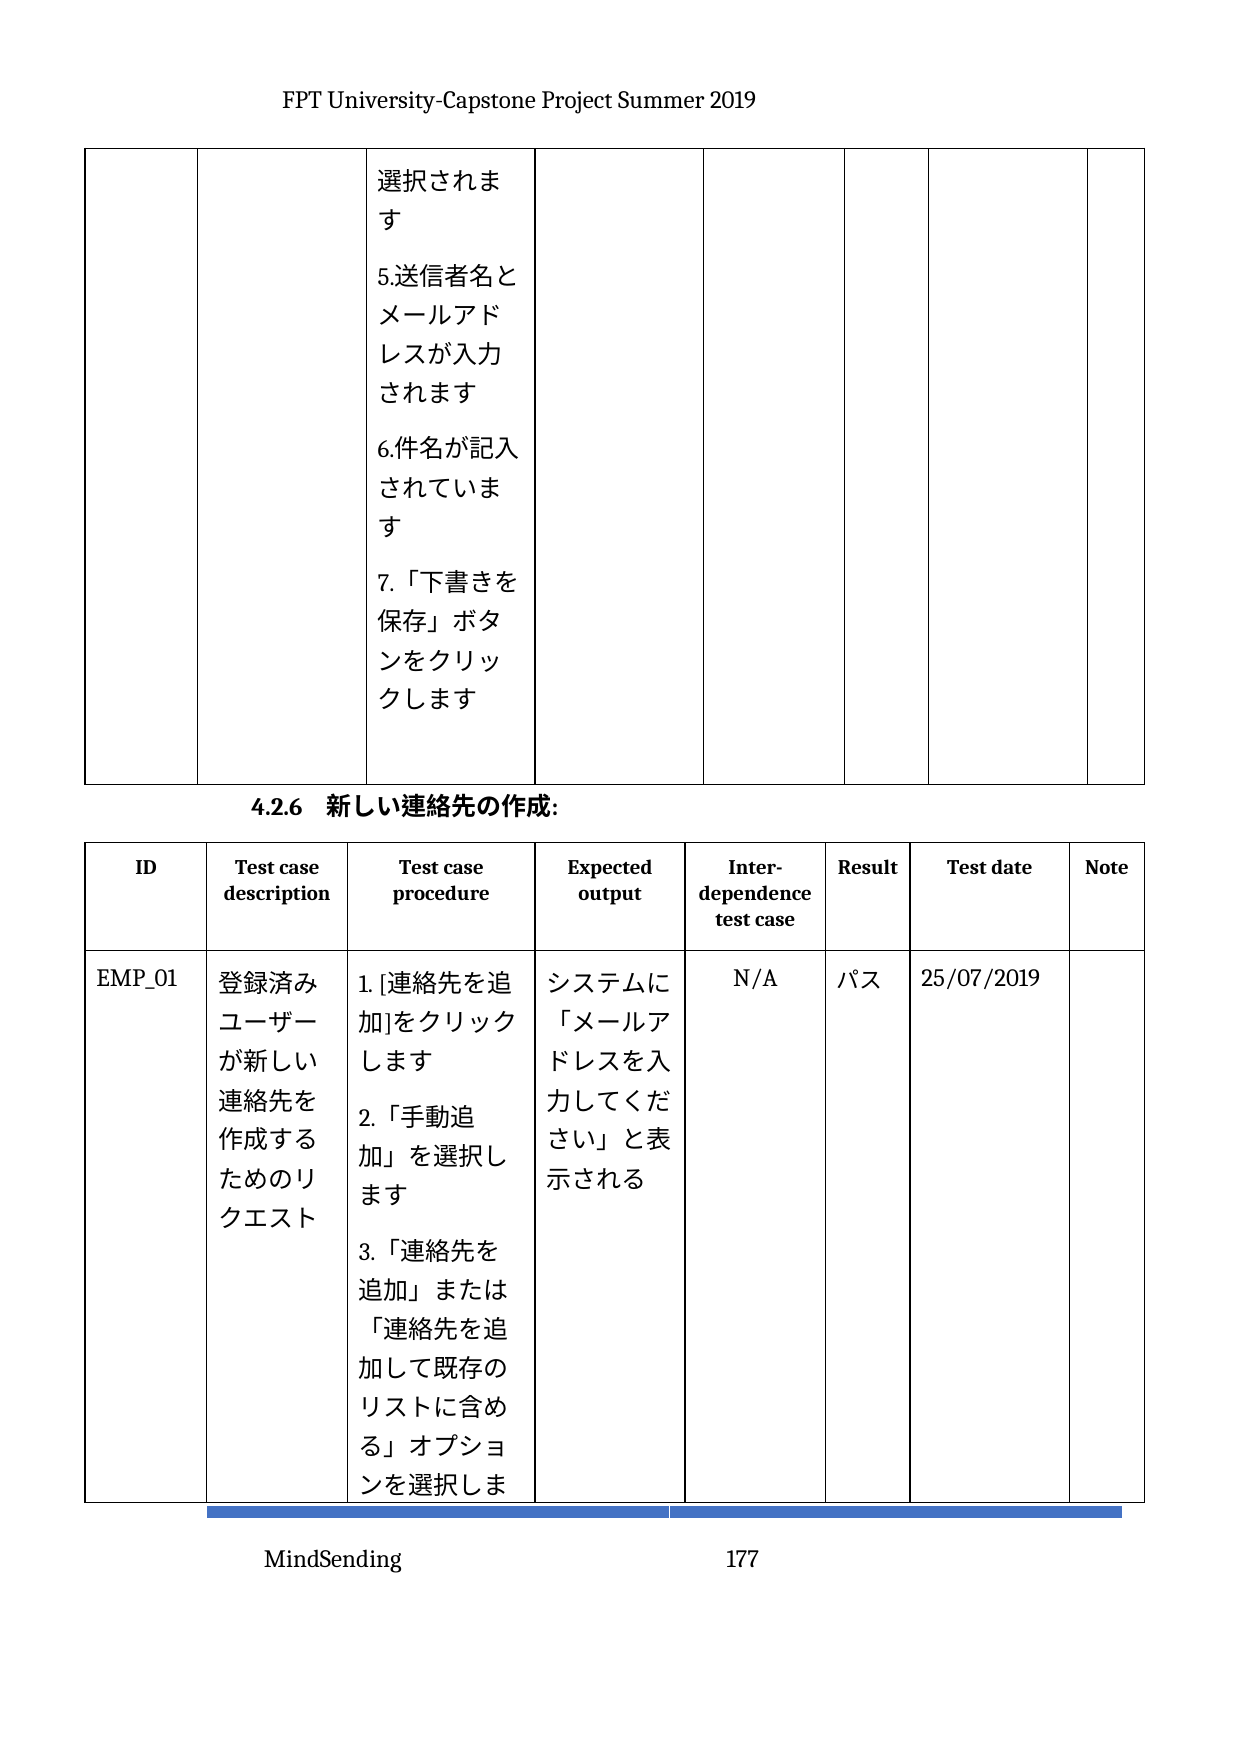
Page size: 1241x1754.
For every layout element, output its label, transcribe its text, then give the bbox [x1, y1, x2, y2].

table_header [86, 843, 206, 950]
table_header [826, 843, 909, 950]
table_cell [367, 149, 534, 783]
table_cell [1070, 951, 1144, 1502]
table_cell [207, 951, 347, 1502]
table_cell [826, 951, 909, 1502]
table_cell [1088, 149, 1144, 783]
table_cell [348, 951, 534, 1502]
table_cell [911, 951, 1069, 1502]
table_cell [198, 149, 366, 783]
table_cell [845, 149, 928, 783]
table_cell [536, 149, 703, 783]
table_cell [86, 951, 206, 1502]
subtitle 新しい連絡先の作成: [251, 789, 1122, 823]
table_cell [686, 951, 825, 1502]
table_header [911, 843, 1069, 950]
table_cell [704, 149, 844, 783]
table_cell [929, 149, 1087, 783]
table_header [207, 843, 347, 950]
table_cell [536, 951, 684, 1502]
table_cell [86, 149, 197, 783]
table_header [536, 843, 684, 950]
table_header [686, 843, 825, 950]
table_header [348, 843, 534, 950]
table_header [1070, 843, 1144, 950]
